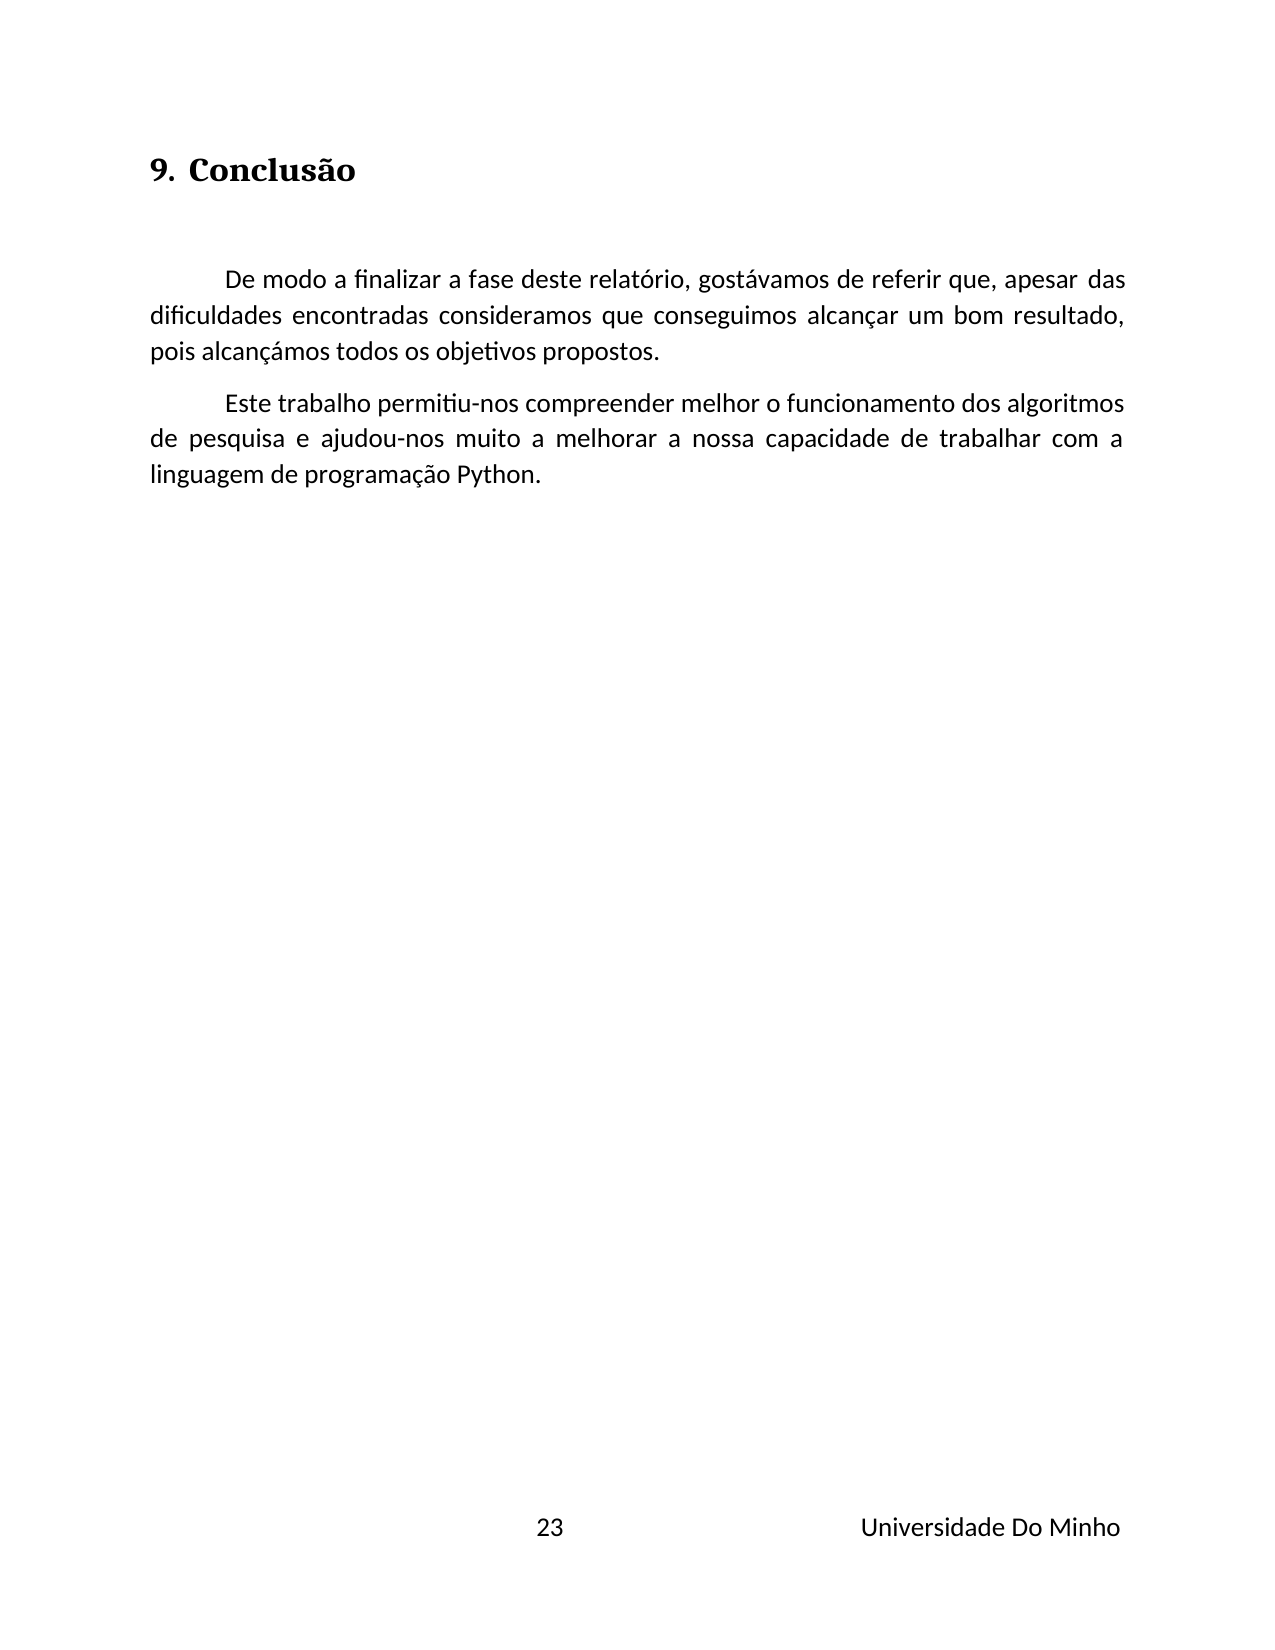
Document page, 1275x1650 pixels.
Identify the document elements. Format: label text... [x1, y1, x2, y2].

subtitle Conclusão [150, 151, 1137, 190]
text Este trabalho permitiu-nos compreender melhor o funcionamento dos algoritmos de pesquisa e ajudou-nos muito a melhorar a nossa capacidade de trabalhar com a linguagem de programação Python. [150, 386, 1125, 490]
text De modo a finalizar a fase deste relatório, gostávamos de referir que, apesar das dificuldades encontradas consideramos que conseguimos alcançar um bom resultado, pois alcançámos todos os objetivos propostos. [150, 262, 1125, 367]
